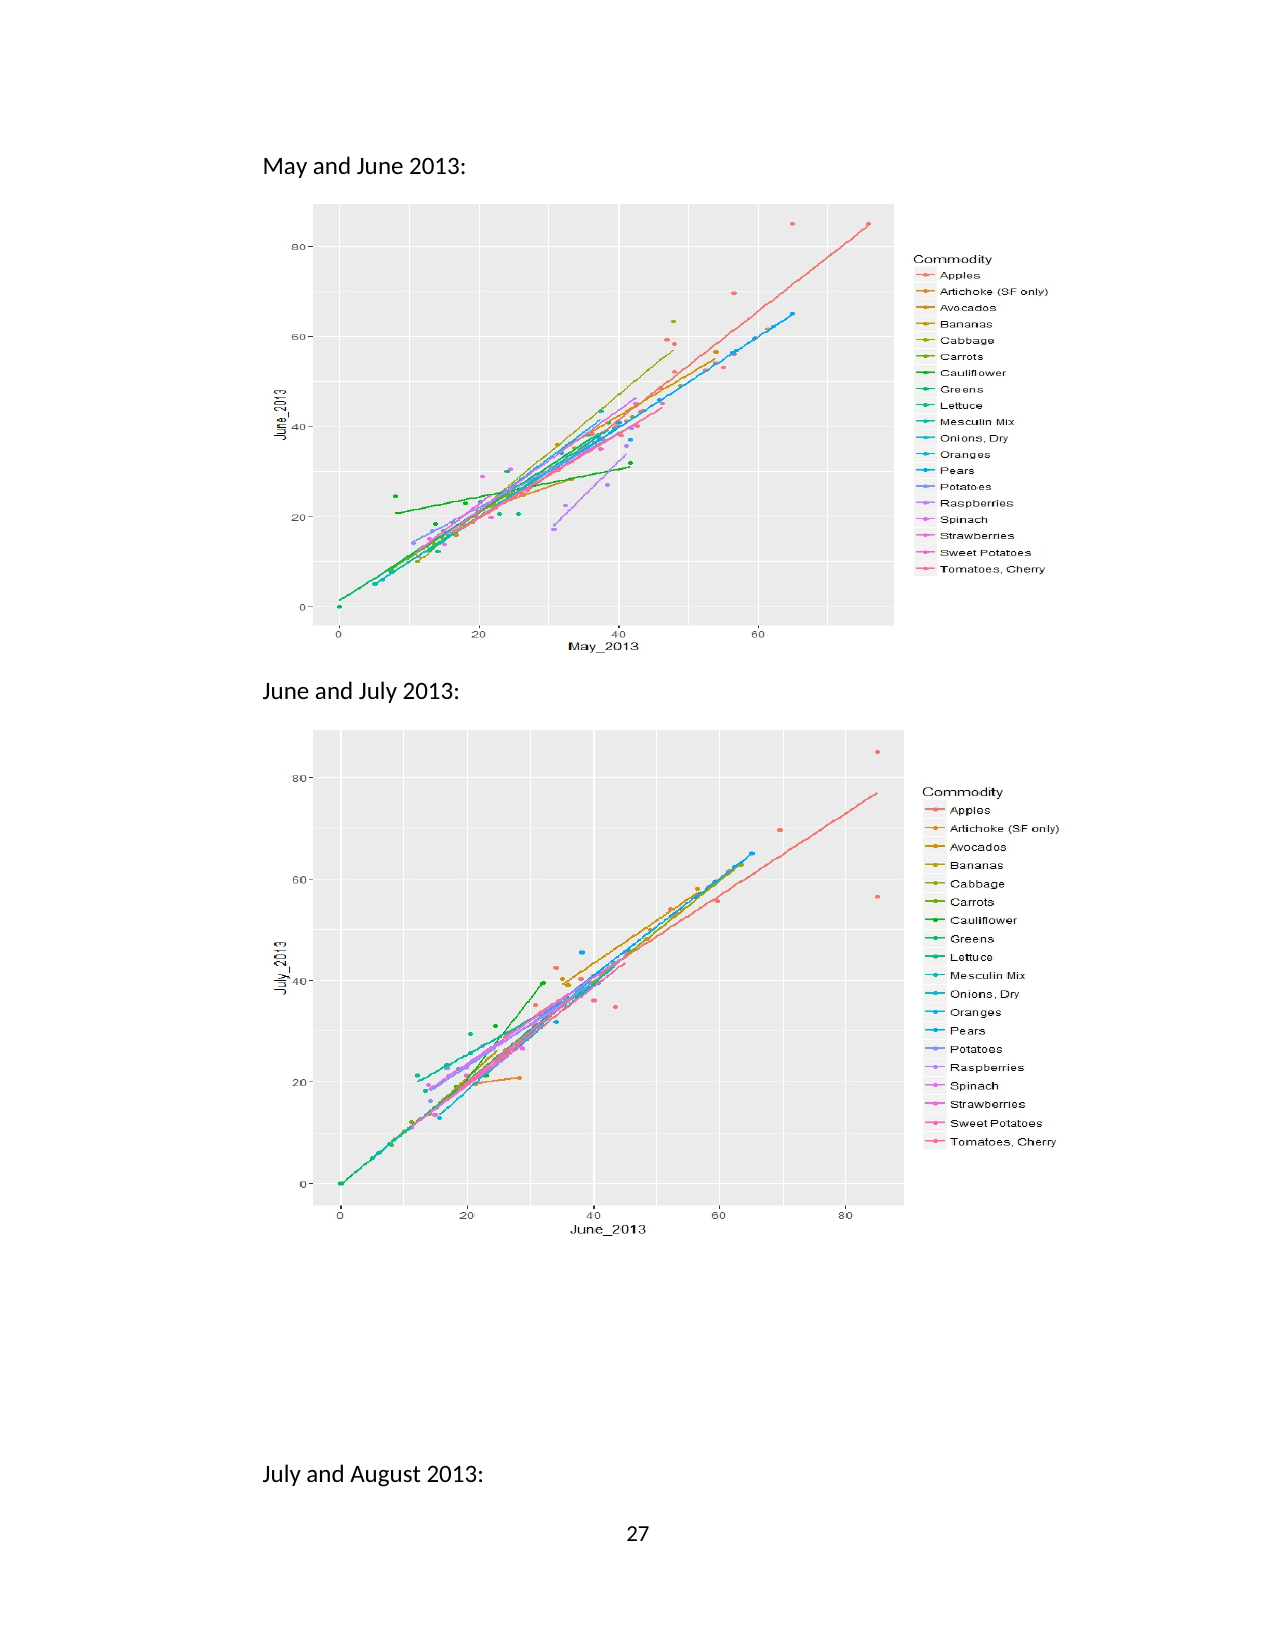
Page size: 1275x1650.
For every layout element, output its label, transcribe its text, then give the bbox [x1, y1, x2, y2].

picture [262, 199, 1075, 657]
text July and August 2013: [262, 1458, 1125, 1489]
text May and June 2013: [262, 150, 1125, 181]
text June and July 2013: [262, 675, 1125, 706]
picture [262, 724, 1087, 1241]
